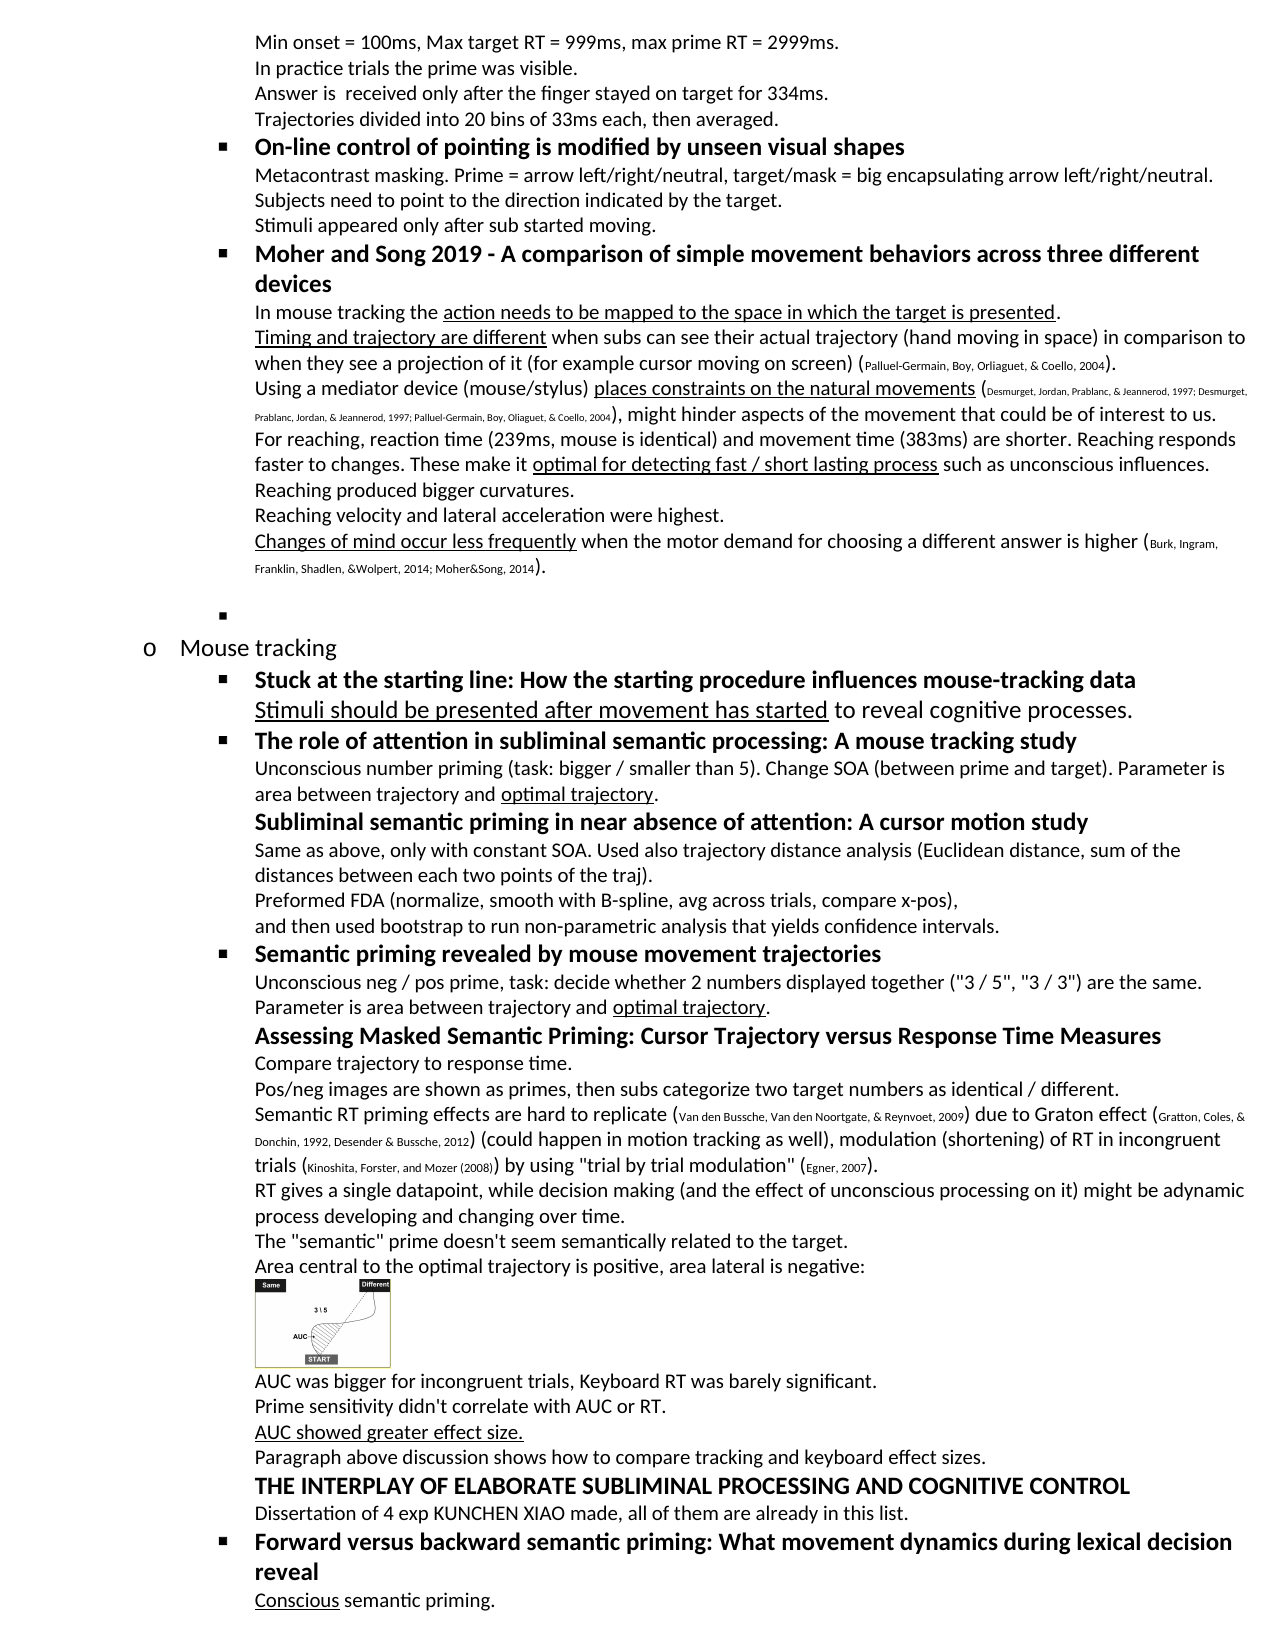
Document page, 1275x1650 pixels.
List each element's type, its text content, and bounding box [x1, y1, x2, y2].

text Metacontrast masking. Prime = arrow left/right/neutral, target/mask = big encapsulating arrow left/right/neutral. [254, 162, 1255, 187]
text Subliminal semantic priming in near absence of attention: A cursor motion study [254, 806, 1255, 837]
text The "semantic" prime doesn't seem semantically related to the target. [254, 1228, 1255, 1254]
text Parameter is area between trajectory and optimal trajectory. [254, 994, 1255, 1020]
text Unconscious neg / pos prime, task: decide whether 2 numbers displayed together ("3 / 5", "3 / 3") are the same. [254, 969, 1255, 994]
text Min onset = 100ms, Max target RT = 999ms, max prime RT = 2999ms. [254, 29, 1255, 55]
text Paragraph above discussion shows how to compare tracking and keyboard effect sizes. [254, 1444, 1255, 1470]
list The role of attention in subliminal semantic processing: A mouse tracking study [217, 725, 1255, 755]
text Stimuli should be presented after movement has started to reveal cognitive processes. [254, 694, 1255, 725]
text Using a mediator device (mouse/stylus) places constraints on the natural movements (Desmurget, Jordan, Prablanc, & Jeannerod, 1997; Desmurget, Prablanc, Jordan, & Jeannerod, 1997; Palluel-Germain, Boy, Oliaguet, & Coello, 2004), might hinder aspects of the movement that could be of interest to us. [254, 375, 1255, 426]
text In practice trials the prime was visible. [254, 55, 1255, 80]
text THE INTERPLAY OF ELABORATE SUBLIMINAL PROCESSING AND COGNITIVE CONTROL [254, 1470, 1255, 1500]
list Forward versus backward semantic priming: What movement dynamics during lexical decision reveal [217, 1526, 1255, 1587]
picture [254, 1279, 392, 1369]
list Stuck at the starting line: How the starting procedure influences mouse-tracking data [217, 664, 1255, 694]
text For reaching, reaction time (239ms, mouse is identical) and movement time (383ms) are shorter. Reaching responds faster to changes. These make it optimal for detecting fast / short lasting process such as unconscious influences. [254, 426, 1255, 477]
text Conscious semantic priming. [254, 1587, 1255, 1612]
text Unconscious number priming (task: bigger / smaller than 5). Change SOA (between prime and target). Parameter is area between trajectory and optimal trajectory. [254, 755, 1255, 806]
text Stimuli appeared only after sub started moving. [254, 213, 1255, 238]
text Changes of mind occur less frequently when the motor demand for choosing a different answer is higher (Burk, Ingram, Franklin, Shadlen, &Wolpert, 2014; Moher&Song, 2014). [254, 528, 1255, 579]
text Compare trajectory to response time. [254, 1050, 1255, 1076]
text Same as above, only with constant SOA. Used also trajectory distance analysis (Euclidean distance, sum of the distances between each two points of the traj). [254, 837, 1255, 888]
list Semantic priming revealed by mouse movement trajectories [217, 938, 1255, 969]
text Subjects need to point to the direction indicated by the target. [254, 187, 1255, 213]
text Timing and trajectory are different when subs can see their actual trajectory (hand moving in space) in comparison to when they see a projection of it (for example cursor moving on screen) (Palluel-Germain, Boy, Orliaguet, & Coello, 2004). [254, 324, 1255, 375]
text Prime sensitivity didn't correlate with AUC or RT. [254, 1393, 1255, 1419]
text Preformed FDA (normalize, smooth with B-spline, avg across trials, compare x-pos), [254, 888, 1255, 913]
text Area central to the optimal trajectory is positive, area lateral is negative: [254, 1254, 1255, 1279]
list On-line control of pointing is modified by unseen visual shapes [217, 131, 1255, 162]
text Assessing Masked Semantic Priming: Cursor Trajectory versus Response Time Measures [254, 1020, 1255, 1050]
text RT gives a single datapoint, while decision making (and the effect of unconscious processing on it) might be adynamic process developing and changing over time. [254, 1177, 1255, 1228]
text Semantic RT priming effects are hard to replicate (Van den Bussche, Van den Noortgate, & Reynvoet, 2009) due to Graton effect (Gratton, Coles, & Donchin, 1992, Desender & Bussche, 2012) (could happen in motion tracking as well), modulation (shortening) of RT in incongruent trials (Kinoshita, Forster, and Mozer (2008)) by using "trial by trial modulation" (Egner, 2007). [254, 1101, 1255, 1177]
text Trajectories divided into 20 bins of 33ms each, then averaged. [254, 106, 1255, 131]
text AUC showed greater effect size. [254, 1419, 1255, 1444]
text Dissertation of 4 exp KUNCHEN XIAO made, all of them are already in this list. [254, 1500, 1255, 1526]
text In mouse tracking the action needs to be mapped to the space in which the target is presented. [254, 299, 1255, 324]
text and then used bootstrap to run non-parametric analysis that yields confidence intervals. [254, 913, 1255, 938]
text Pos/neg images are shown as primes, then subs categorize two target numbers as identical / different. [254, 1076, 1255, 1101]
text Answer is received only after the finger stayed on target for 334ms. [254, 80, 1255, 106]
text AUC was bigger for incongruent trials, Keyboard RT was barely significant. [254, 1368, 1255, 1393]
list Moher and Song 2019 - A comparison of simple movement behaviors across three different devices [217, 238, 1255, 299]
text Reaching produced bigger curvatures. [254, 477, 1255, 502]
text Reaching velocity and lateral acceleration were highest. [254, 502, 1255, 528]
list Mouse tracking [142, 632, 1255, 664]
